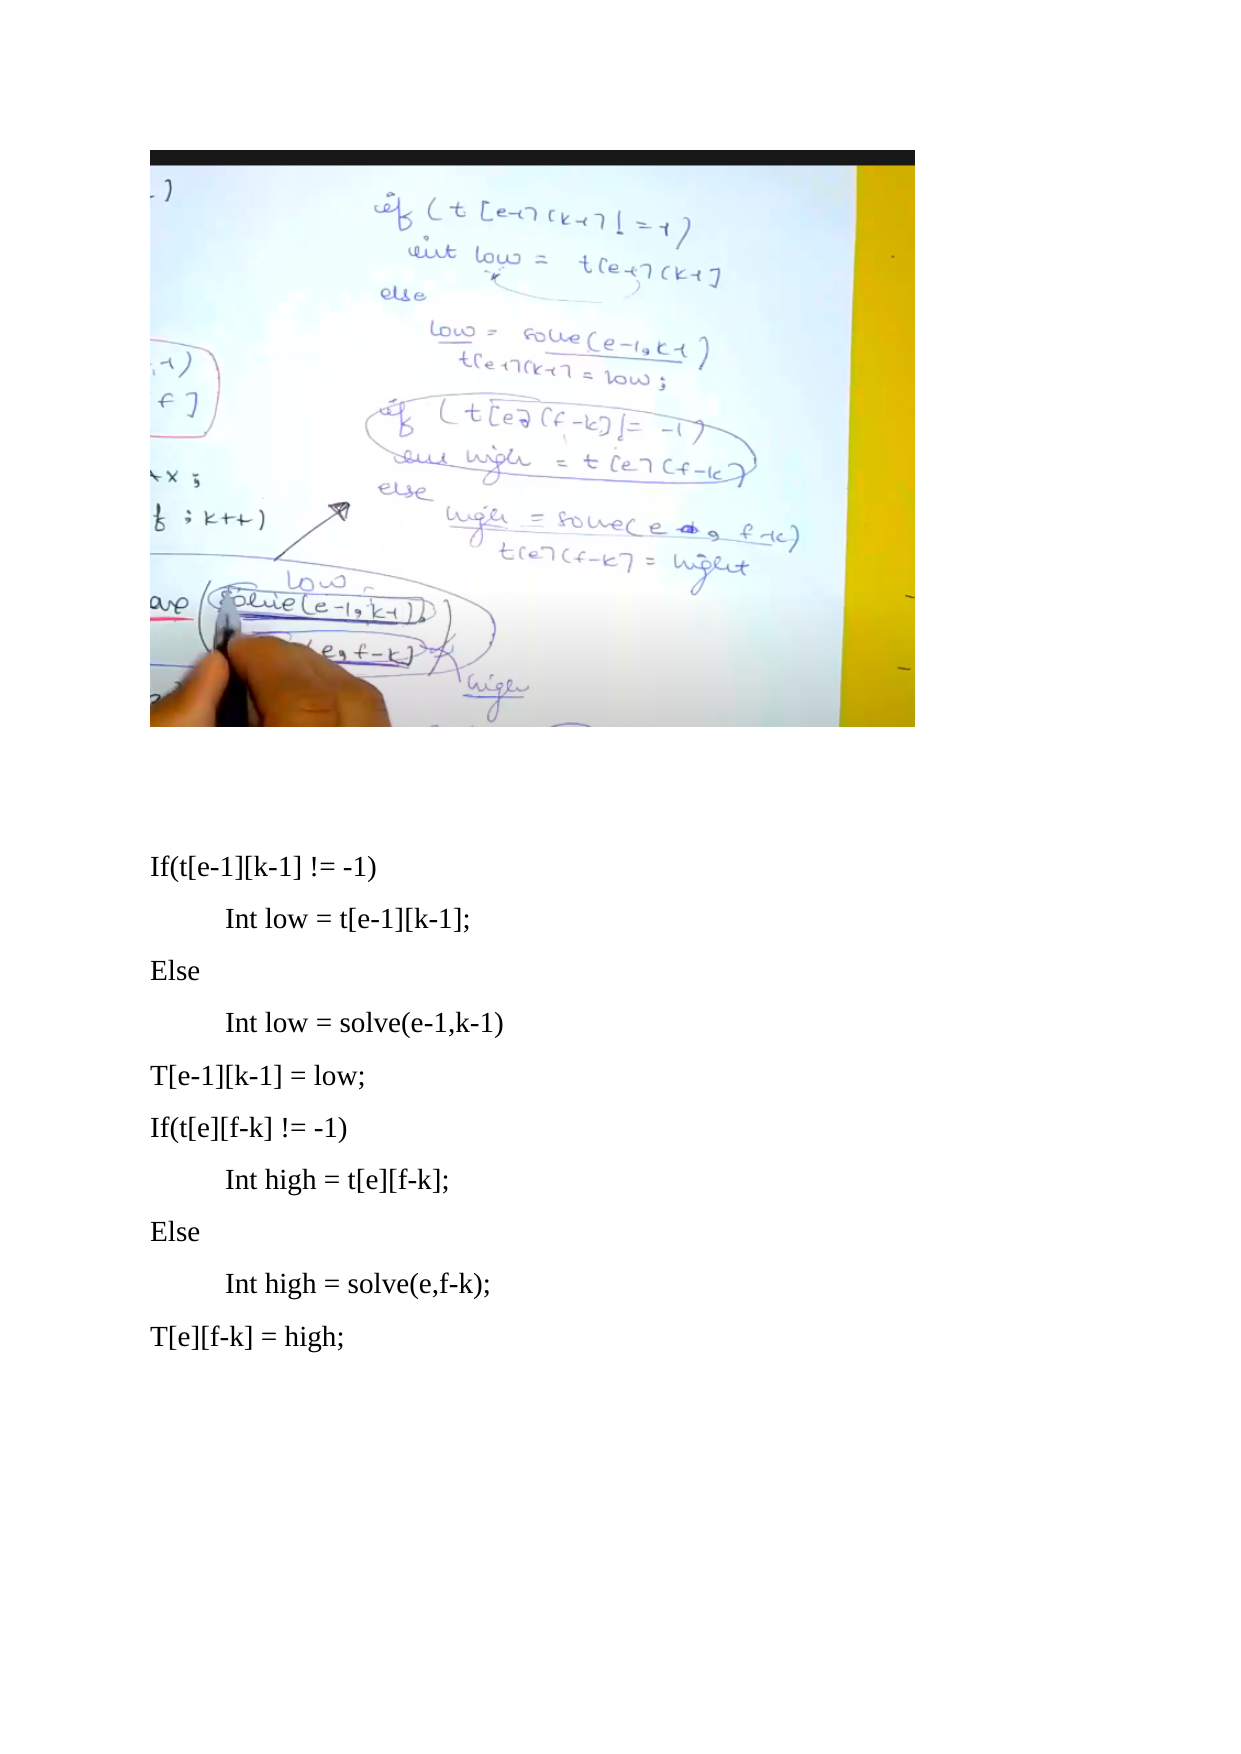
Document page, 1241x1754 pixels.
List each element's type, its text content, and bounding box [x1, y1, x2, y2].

text If(t[e][f-k] != -1) [150, 1110, 1090, 1143]
text Int high = solve(e,f-k); [150, 1266, 1090, 1300]
text Int low = t[e-1][k-1]; [150, 901, 1090, 935]
text Int low = solve(e-1,k-1) [150, 1006, 1090, 1039]
text If(t[e-1][k-1] != -1) [150, 849, 1090, 882]
picture [150, 150, 915, 727]
text Int high = t[e][f-k]; [150, 1162, 1090, 1196]
text T[e-1][k-1] = low; [150, 1058, 1090, 1091]
text Else [150, 953, 1090, 987]
text T[e][f-k] = high; [150, 1319, 1090, 1352]
text Else [150, 1214, 1090, 1248]
